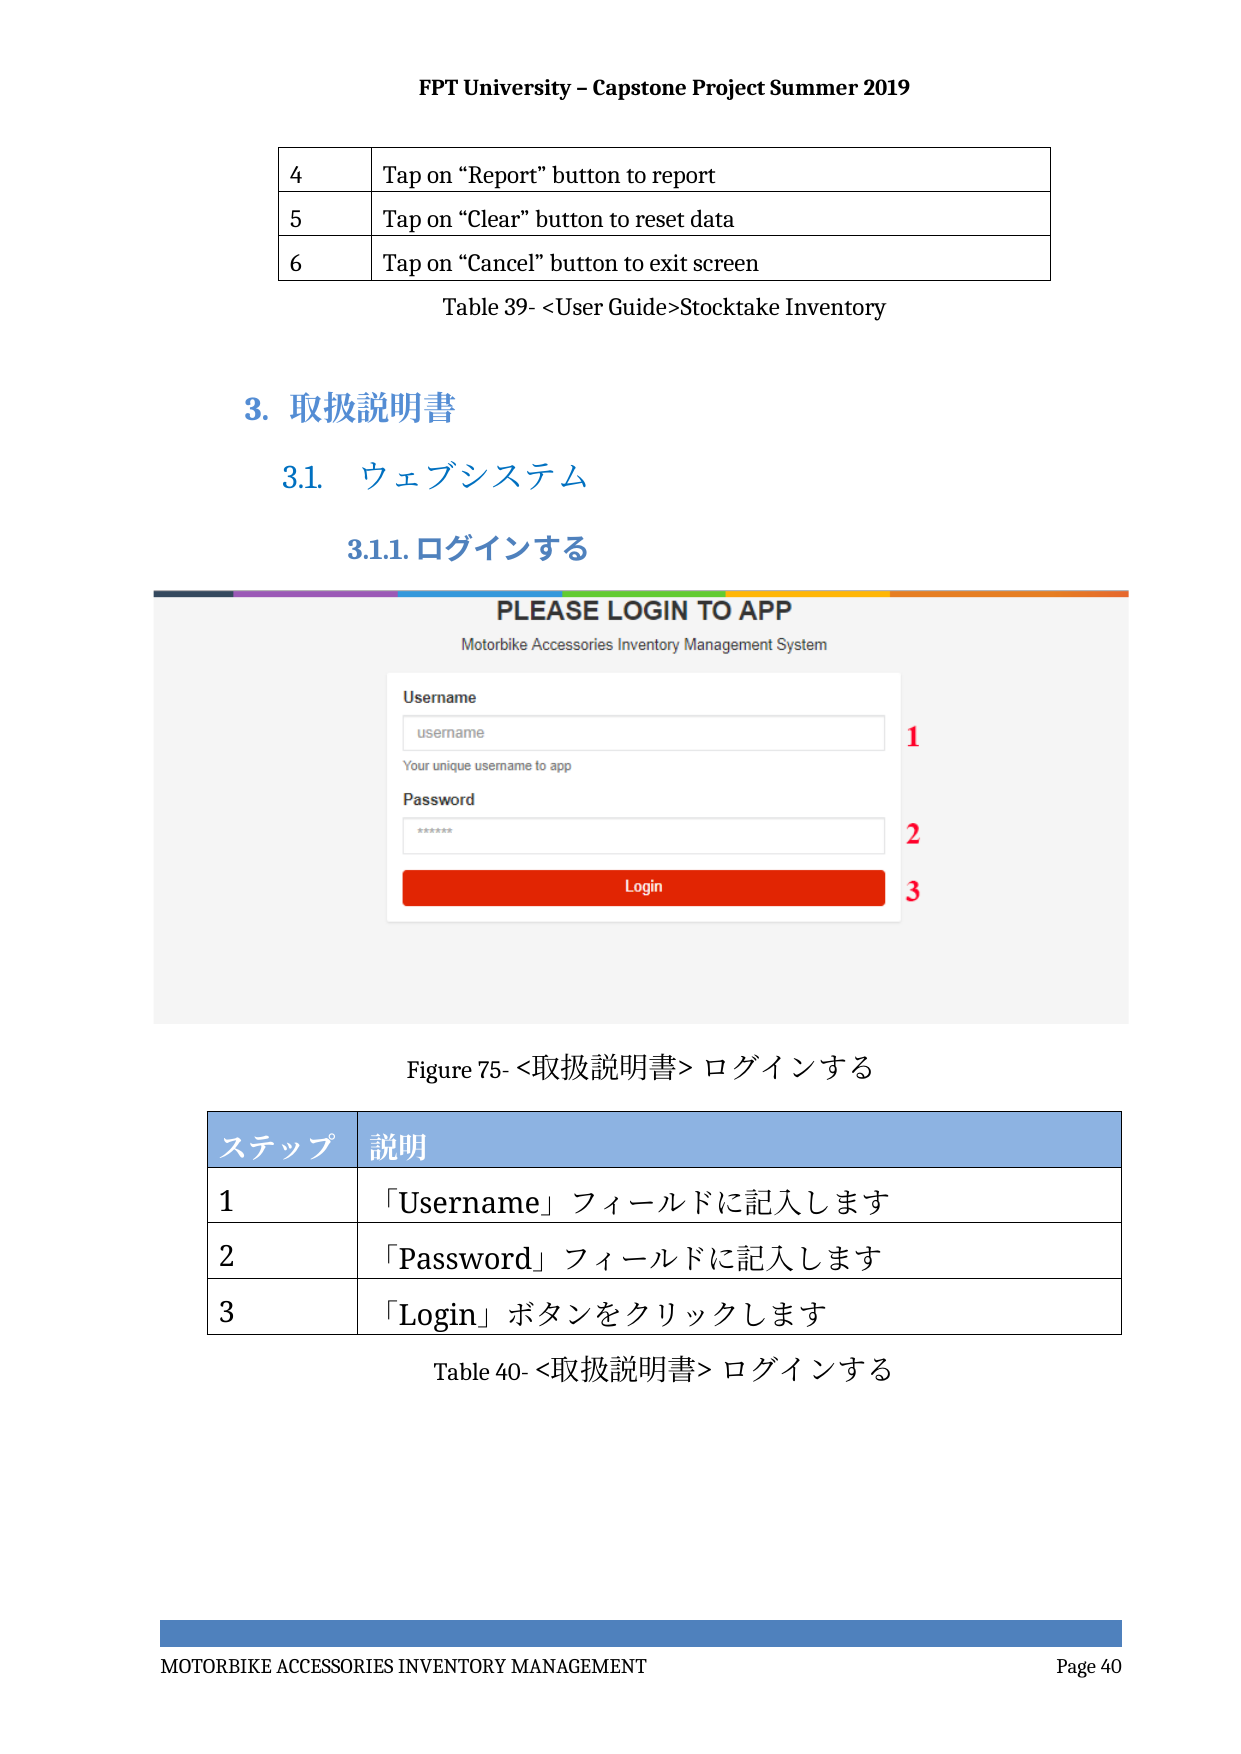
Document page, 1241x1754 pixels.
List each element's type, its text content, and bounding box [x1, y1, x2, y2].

subtitle 取扱説明書 [244, 382, 1122, 430]
table_cell 5 [279, 192, 371, 235]
table_cell 「Password」フィールドに記入します [358, 1223, 1121, 1278]
table_cell Tap on “Cancel” button to exit screen [372, 236, 1050, 279]
picture [153, 590, 1129, 1024]
table_cell 2 [208, 1223, 357, 1278]
subtitle ログインする [348, 526, 1122, 568]
table_cell 「Login」ボタンをクリックします [358, 1279, 1121, 1333]
table_cell Tap on “Report” button to report [372, 148, 1050, 191]
table_header ステップ [208, 1112, 357, 1167]
table_cell 「Username」フィールドに記入します [358, 1168, 1121, 1222]
table_cell 1 [208, 1168, 357, 1222]
table_cell Tap on “Clear” button to reset data [372, 192, 1050, 235]
table_cell 6 [279, 236, 371, 279]
text ウェブシステム [273, 450, 1122, 498]
table_header 説明 [358, 1112, 1121, 1167]
table_cell 3 [208, 1279, 357, 1333]
table_cell 4 [279, 148, 371, 191]
